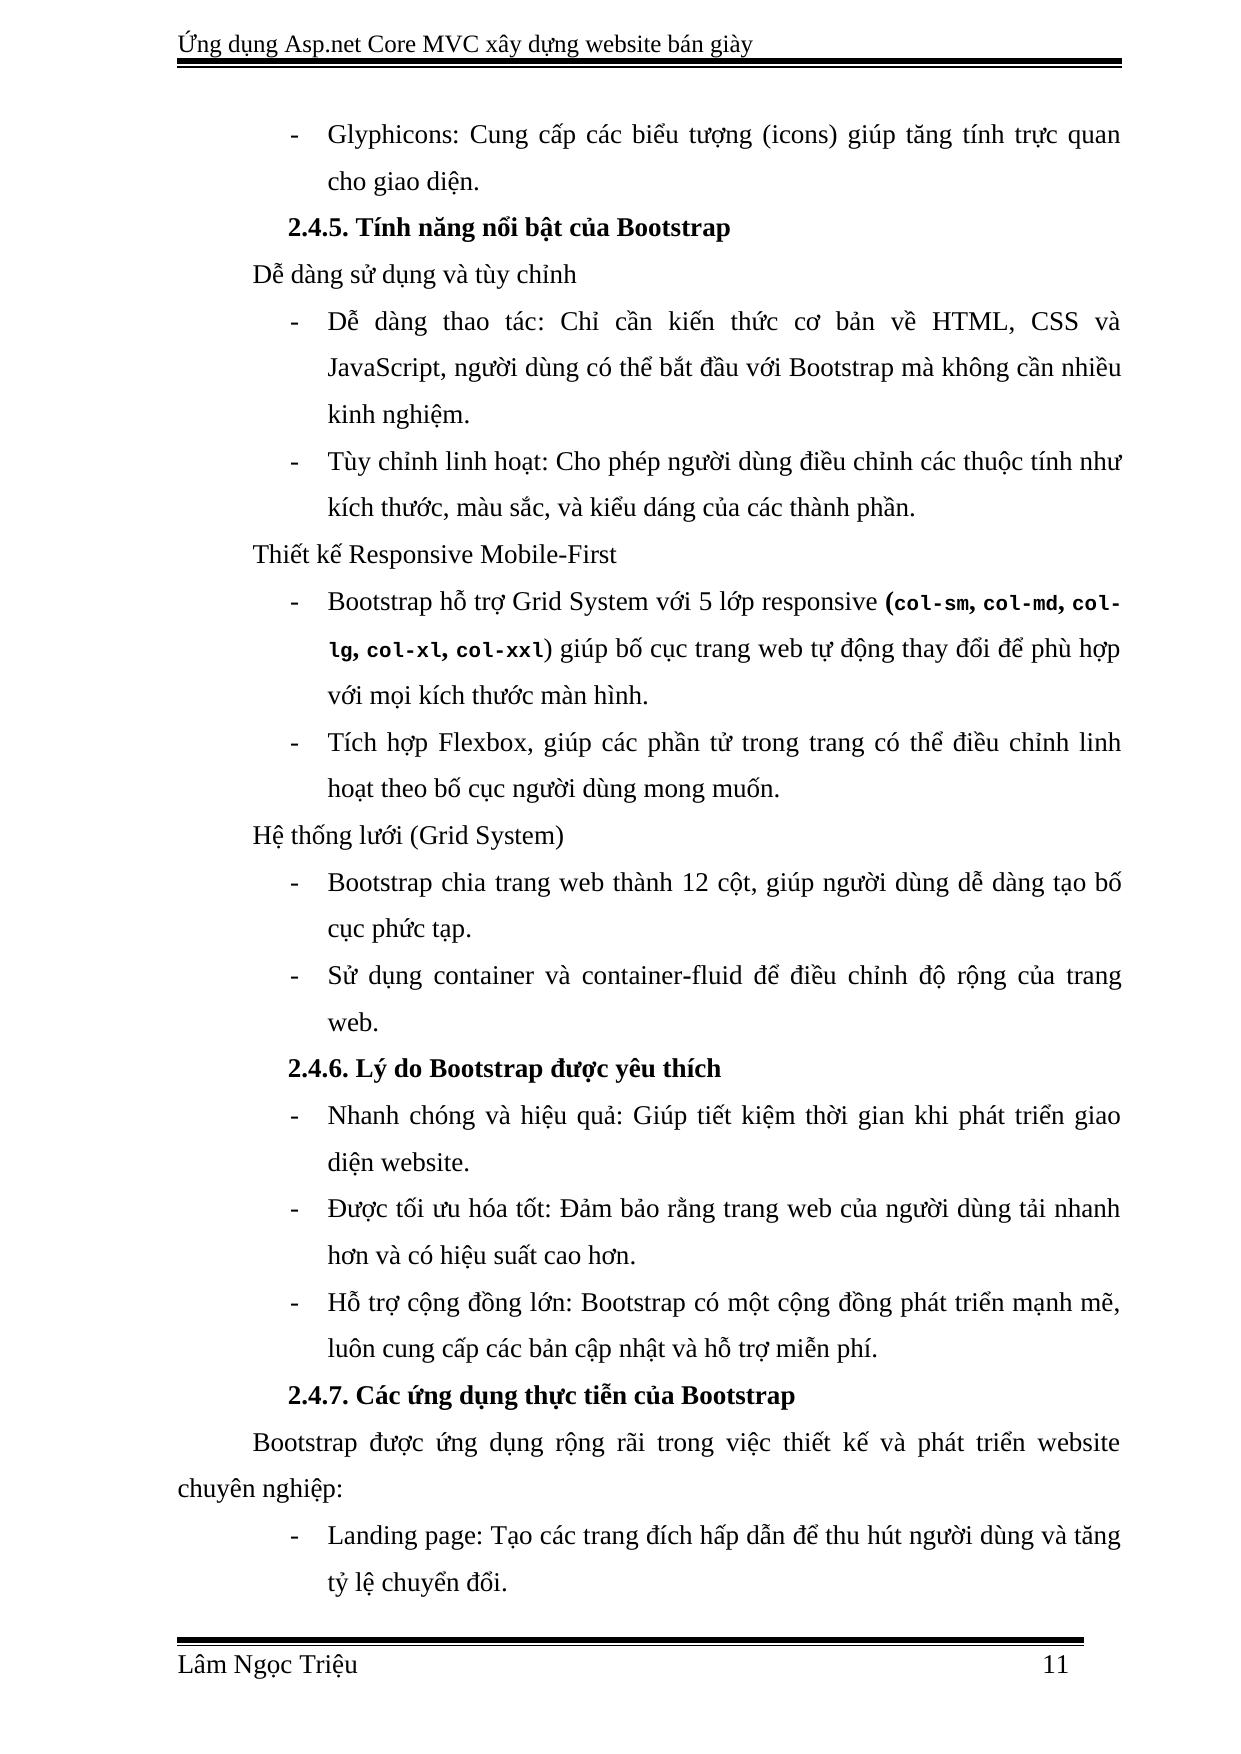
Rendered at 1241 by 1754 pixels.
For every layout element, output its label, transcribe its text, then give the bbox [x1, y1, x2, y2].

subtitle Các ứng dụng thực tiễn của Bootstrap [213, 1379, 1122, 1410]
list Bootstrap chia trang web thành 12 cột, giúp người dùng dễ dàng tạo bố cục phức tạp. [290, 866, 1122, 943]
list Hỗ trợ cộng đồng lớn: Bootstrap có một cộng đồng phát triển mạnh mẽ, luôn cung cấp các bản cập nhật và hỗ trợ miễn phí. [290, 1286, 1122, 1363]
text Thiết kế Responsive Mobile-First [177, 538, 1122, 569]
text Bootstrap được ứng dụng rộng rãi trong việc thiết kế và phát triển website chuyên nghiệp: [177, 1426, 1122, 1503]
list Sử dụng container và container-fluid để điều chỉnh độ rộng của trang web. [290, 959, 1122, 1037]
subtitle Tính năng nổi bật của Bootstrap [213, 211, 1122, 243]
list Được tối ưu hóa tốt: Đảm bảo rằng trang web của người dùng tải nhanh hơn và có hiệu suất cao hơn. [290, 1192, 1122, 1270]
list Tùy chỉnh linh hoạt: Cho phép người dùng điều chỉnh các thuộc tính như kích thước, màu sắc, và kiểu dáng của các thành phần. [290, 445, 1122, 523]
text Dễ dàng sử dụng và tùy chỉnh [177, 258, 1122, 289]
list Tích hợp Flexbox, giúp các phần tử trong trang có thể điều chỉnh linh hoạt theo bố cục người dùng mong muốn. [290, 726, 1122, 803]
list Bootstrap hỗ trợ Grid System với 5 lớp responsive (col-sm, col-md, col-lg, col-xl, col-xxl) giúp bố cục trang web tự động thay đổi để phù hợp với mọi kích thước màn hình. [290, 585, 1122, 710]
list Nhanh chóng và hiệu quả: Giúp tiết kiệm thời gian khi phát triển giao diện website. [290, 1099, 1122, 1177]
text Hệ thống lưới (Grid System) [177, 819, 1122, 850]
subtitle Lý do Bootstrap được yêu thích [213, 1052, 1122, 1083]
list Landing page: Tạo các trang đích hấp dẫn để thu hút người dùng và tăng tỷ lệ chuyển đổi. [290, 1519, 1122, 1597]
list Glyphicons: Cung cấp các biểu tượng (icons) giúp tăng tính trực quan cho giao diện. [290, 118, 1122, 196]
list Dễ dàng thao tác: Chỉ cần kiến thức cơ bản về HTML, CSS và JavaScript, người dùng có thể bắt đầu với Bootstrap mà không cần nhiều kinh nghiệm. [290, 305, 1122, 429]
